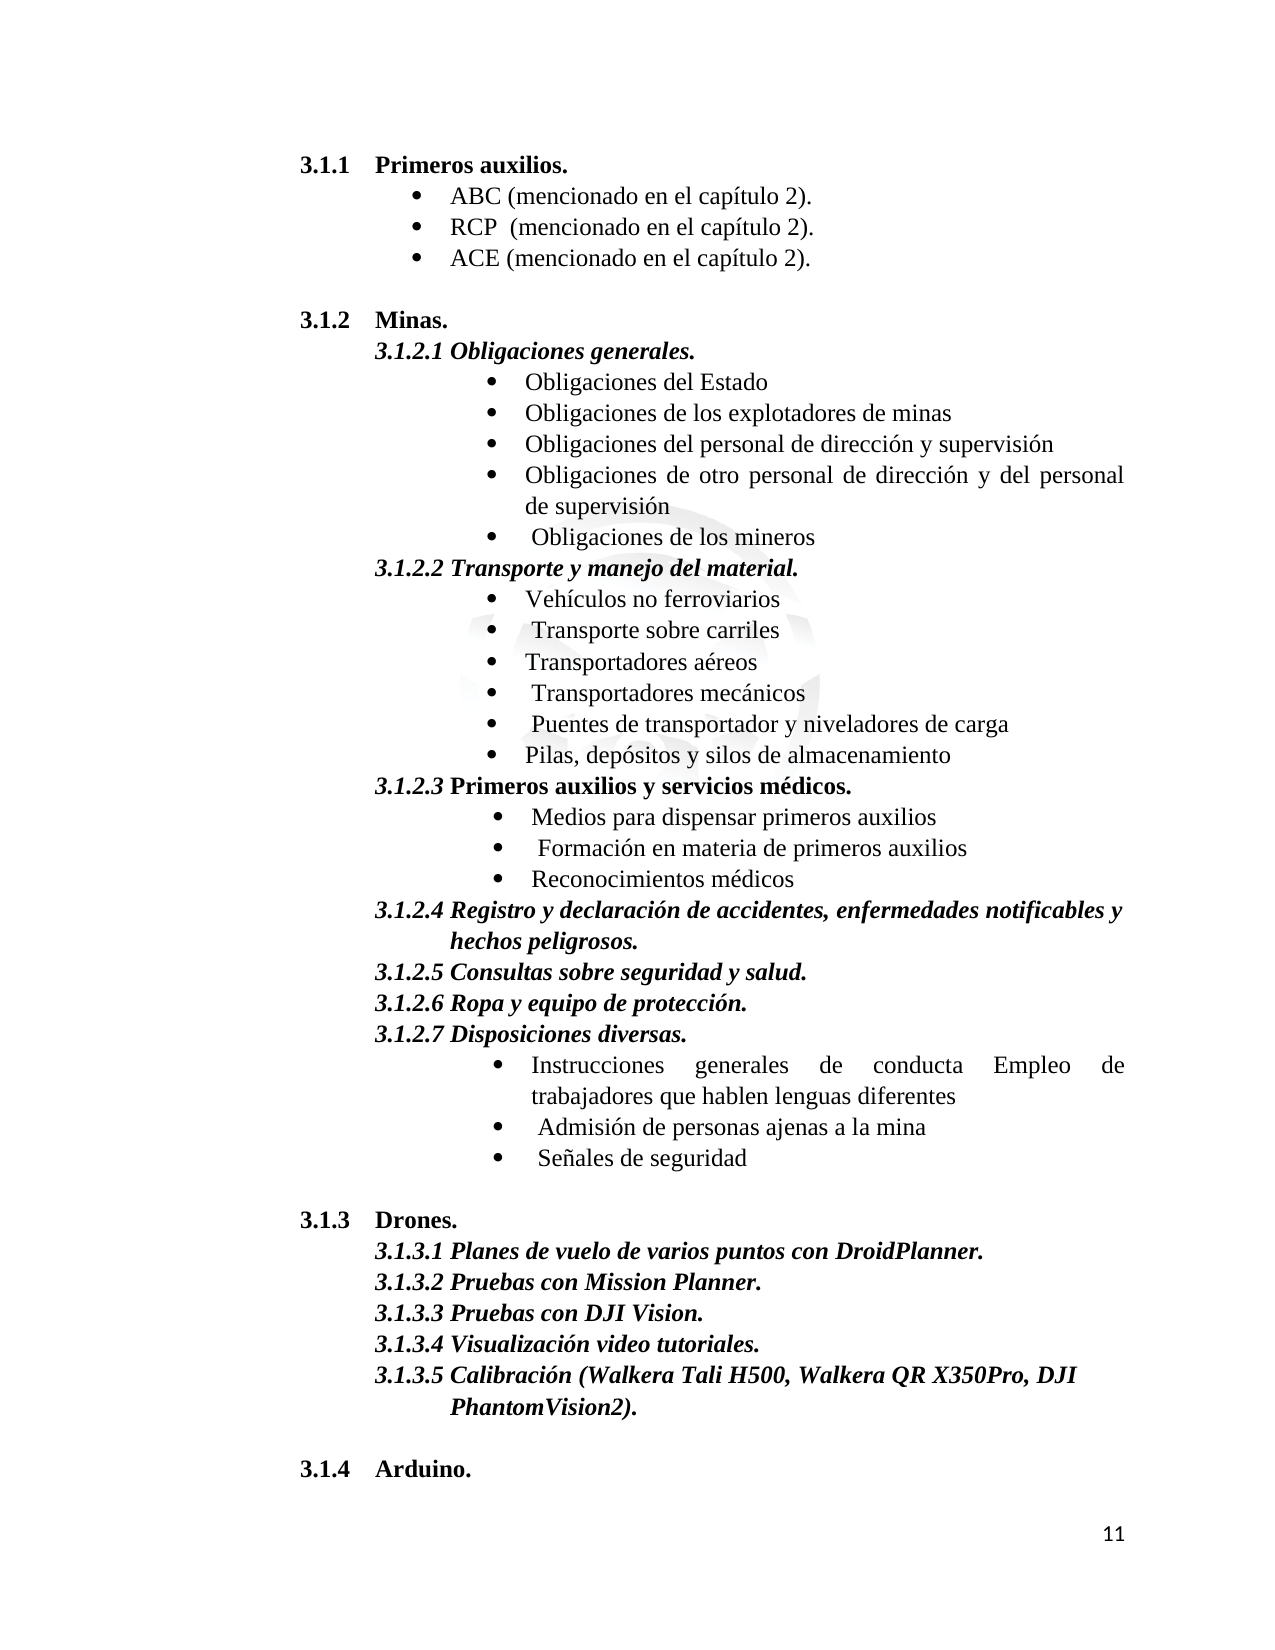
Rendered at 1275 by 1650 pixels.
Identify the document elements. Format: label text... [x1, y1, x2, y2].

list Consultas sobre seguridad y salud. [375, 957, 1125, 986]
list Pruebas con DJI Vision. [375, 1298, 1125, 1327]
list Planes de vuelo de varios puntos con DroidPlanner. [375, 1236, 1125, 1265]
list RCP (mencionado en el capítulo 2). [412, 212, 1125, 241]
list Calibración (Walkera Tali H500, Walkera QR X350Pro, DJI PhantomVision2). [375, 1361, 1125, 1420]
list Registro y declaración de accidentes, enfermedades notificables y hechos peligrosos. [375, 895, 1125, 955]
list Disposiciones diversas. [375, 1019, 1125, 1048]
list Reconocimientos médicos [494, 864, 1125, 893]
list Formación en materia de primeros auxilios [494, 833, 1125, 862]
list Transportadores mecánicos [487, 678, 1125, 706]
list Vehículos no ferroviarios [487, 584, 1125, 613]
list Obligaciones del personal de dirección y supervisión [487, 429, 1125, 458]
list ABC (mencionado en el capítulo 2). [412, 181, 1125, 210]
list Transporte sobre carriles [487, 616, 1125, 644]
list Admisión de personas ajenas a la mina [494, 1112, 1125, 1141]
list Drones. [300, 1205, 1125, 1234]
list Obligaciones de los mineros [487, 522, 1125, 551]
list Obligaciones de los explotadores de minas [487, 398, 1125, 427]
list Visualización video tutoriales. [375, 1329, 1125, 1358]
list Obligaciones de otro personal de dirección y del personal de supervisión [487, 460, 1125, 520]
list Transportadores aéreos [487, 647, 1125, 675]
list Instrucciones generales de conducta Empleo de trabajadores que hablen lenguas diferentes [494, 1050, 1125, 1110]
list Primeros auxilios. [300, 150, 1125, 179]
list Señales de seguridad [494, 1143, 1125, 1172]
list Obligaciones generales. [375, 336, 1125, 365]
list ACE (mencionado en el capítulo 2). [412, 243, 1125, 272]
list Primeros auxilios y servicios médicos. [375, 771, 1125, 799]
list Obligaciones del Estado [487, 367, 1125, 396]
list Pilas, depósitos y silos de almacenamiento [487, 740, 1125, 768]
list Puentes de transportador y niveladores de carga [487, 709, 1125, 737]
list Arduino. [300, 1454, 1125, 1482]
list Pruebas con Mission Planner. [375, 1267, 1125, 1296]
list Medios para dispensar primeros auxilios [494, 802, 1125, 831]
list Transporte y manejo del material. [375, 553, 1125, 582]
list Minas. [300, 305, 1125, 334]
list Ropa y equipo de protección. [375, 988, 1125, 1017]
